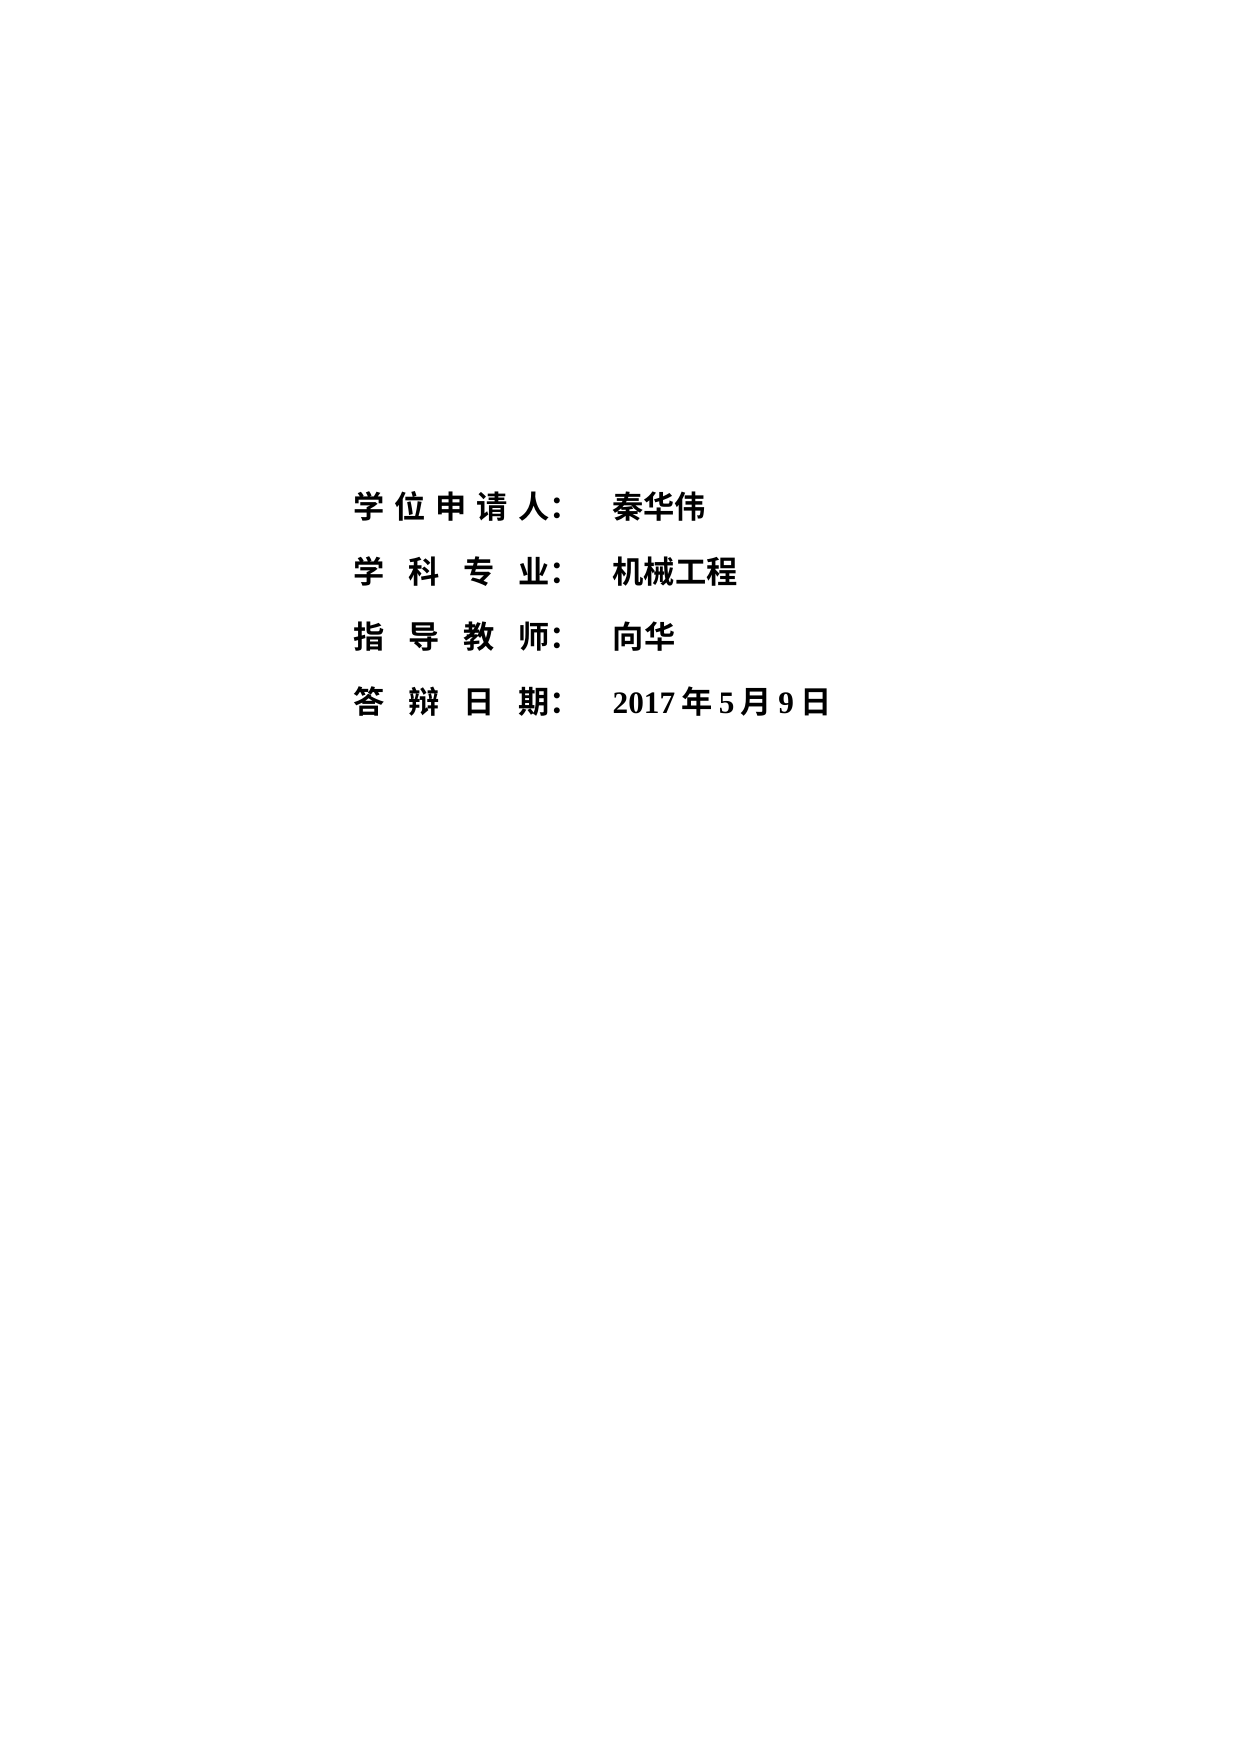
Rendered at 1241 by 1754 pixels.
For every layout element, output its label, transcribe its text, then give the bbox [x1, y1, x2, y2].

table_cell 向华 [581, 602, 1026, 667]
table_cell 机械工程 [581, 537, 1026, 602]
table_cell 2017年5月9日 [581, 667, 1026, 732]
table_cell ： [549, 667, 581, 732]
table_cell ： [549, 602, 581, 667]
table_header ： [549, 472, 581, 537]
table_header 秦华伟 [581, 472, 1026, 537]
table_cell 学科专业 [353, 537, 549, 602]
table_header 学位申请人 [353, 472, 549, 537]
table_cell 答辩日期 [353, 667, 549, 732]
table_cell ： [549, 537, 581, 602]
table_cell 指导教师 [353, 602, 549, 667]
